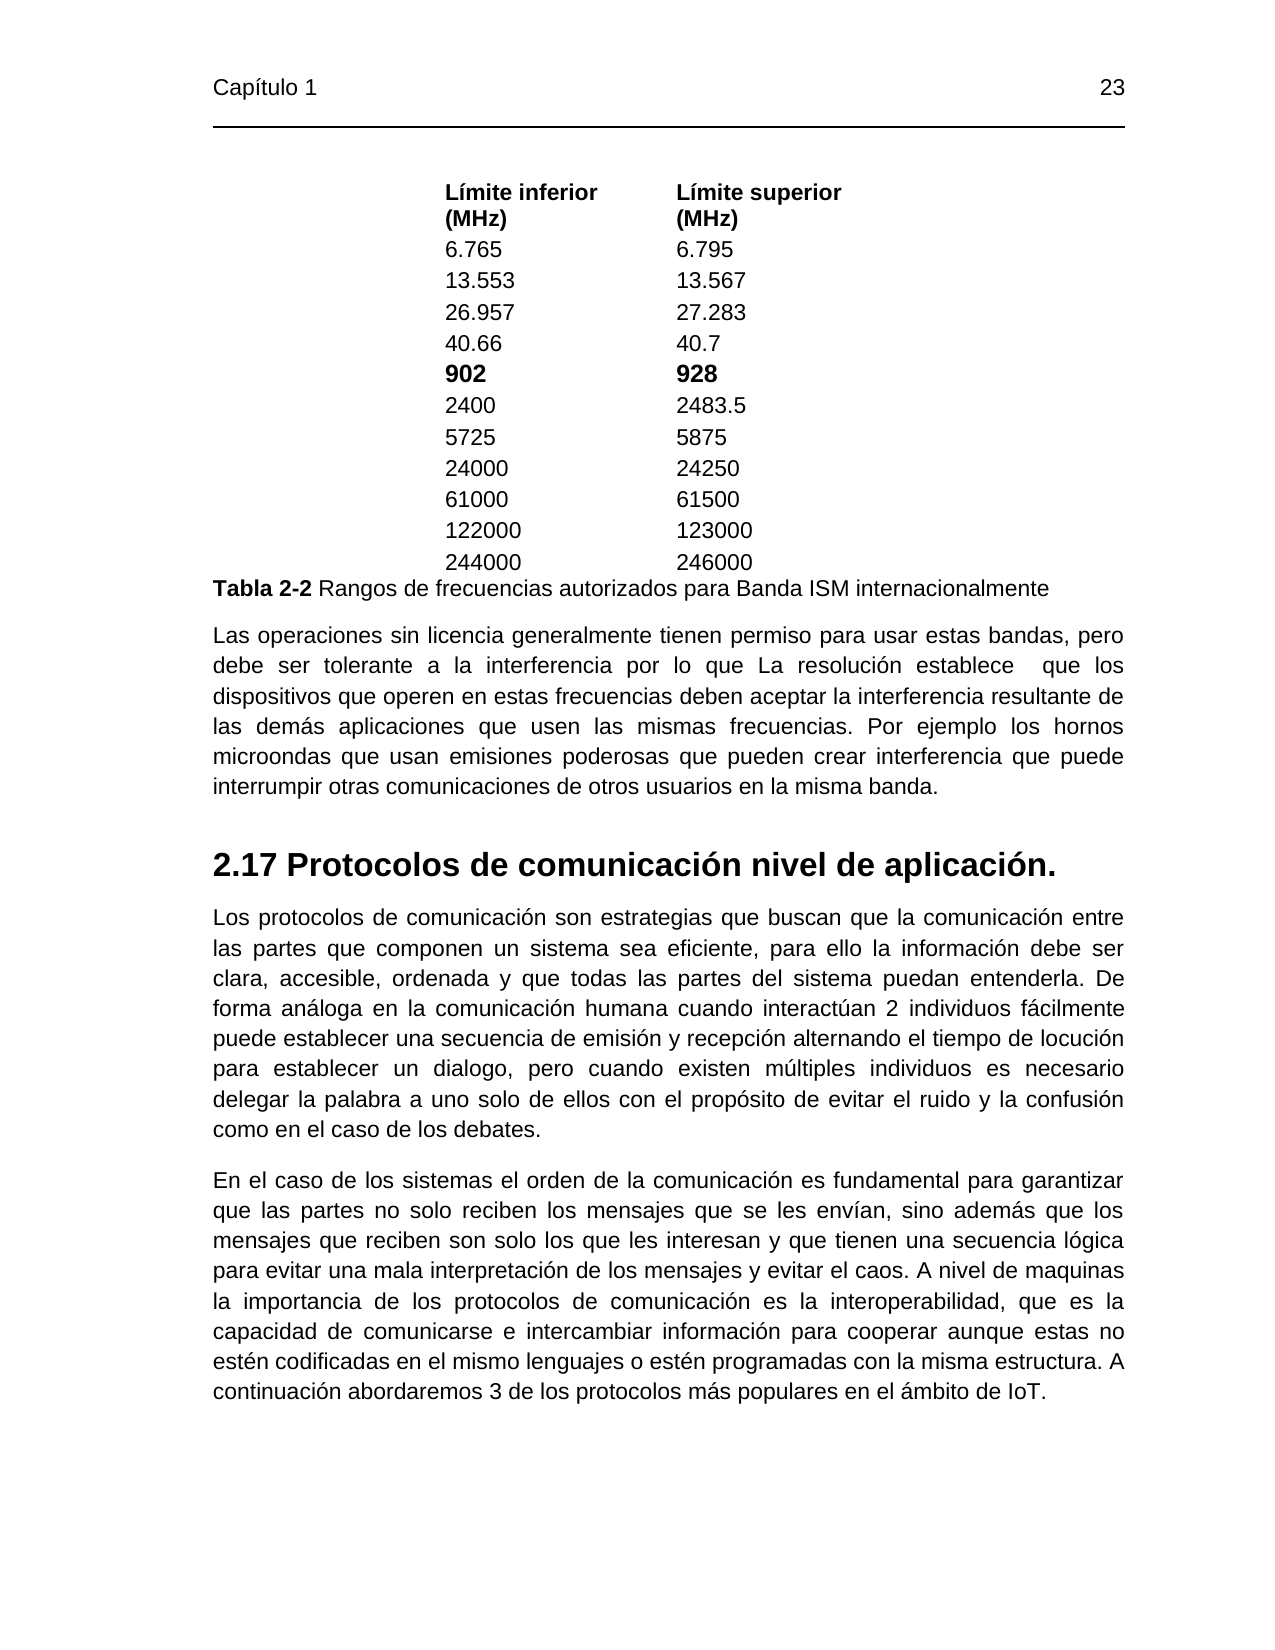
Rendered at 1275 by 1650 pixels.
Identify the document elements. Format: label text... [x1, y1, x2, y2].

table_cell 902 [438, 356, 669, 387]
subtitle Protocolos de comunicación nivel de aplicación. [213, 845, 1125, 883]
text Los protocolos de comunicación son estrategias que buscan que la comunicación entre las partes que componen un sistema sea eficiente, para ello la información debe ser clara, accesible, ordenada y que todas las partes del sistema puedan entenderla. De forma análoga en la comunicación humana cuando interactúan 2 individuos fácilmente puede establecer una secuencia de emisión y recepción alternando el tiempo de locución para establecer un dialogo, pero cuando existen múltiples individuos es necesario delegar la palabra a uno solo de ellos con el propósito de evitar el ruido y la confusión como en el caso de los debates. [213, 904, 1125, 1142]
table_cell 27.283 [669, 294, 900, 325]
table_cell 928 [669, 356, 900, 387]
table_cell 24250 [669, 450, 900, 481]
table_cell 40.7 [669, 325, 900, 356]
text En el caso de los sistemas el orden de la comunicación es fundamental para garantizar que las partes no solo reciben los mensajes que se les envían, sino además que los mensajes que reciben son solo los que les interesan y que tienen una secuencia lógica para evitar una mala interpretación de los mensajes y evitar el caos. A nivel de maquinas la importancia de los protocolos de comunicación es la interoperabilidad, que es la capacidad de comunicarse e intercambiar información para cooperar aunque estas no estén codificadas en el mismo lenguajes o estén programadas con la misma estructura. A continuación abordaremos 3 de los protocolos más populares en el ámbito de IoT. [213, 1167, 1125, 1405]
table_cell 24000 [438, 450, 669, 481]
table_header Límite inferior (MHz) [438, 179, 669, 231]
table_cell 40.66 [438, 325, 669, 356]
text Las operaciones sin licencia generalmente tienen permiso para usar estas bandas, pero debe ser tolerante a la interferencia por lo que La resolución establece que los dispositivos que operen en estas frecuencias deben aceptar la interferencia resultante de las demás aplicaciones que usen las mismas frecuencias. Por ejemplo los hornos microondas que usan emisiones poderosas que pueden crear interferencia que puede interrumpir otras comunicaciones de otros usuarios en la misma banda. [213, 622, 1125, 799]
table_cell 26.957 [438, 294, 669, 325]
table_cell 246000 [669, 544, 900, 575]
table_cell 244000 [438, 544, 669, 575]
table_cell 13.553 [438, 263, 669, 294]
table_cell 2400 [438, 388, 669, 419]
table_cell 5875 [669, 419, 900, 450]
table_cell 13.567 [669, 263, 900, 294]
table_cell 6.795 [669, 231, 900, 262]
table_cell 61500 [669, 481, 900, 512]
table_cell 2483.5 [669, 388, 900, 419]
table_cell 5725 [438, 419, 669, 450]
table_cell 61000 [438, 481, 669, 512]
table_header Límite superior (MHz) [669, 179, 900, 231]
table_cell 6.765 [438, 231, 669, 262]
table_cell 122000 [438, 513, 669, 544]
table_cell 123000 [669, 513, 900, 544]
